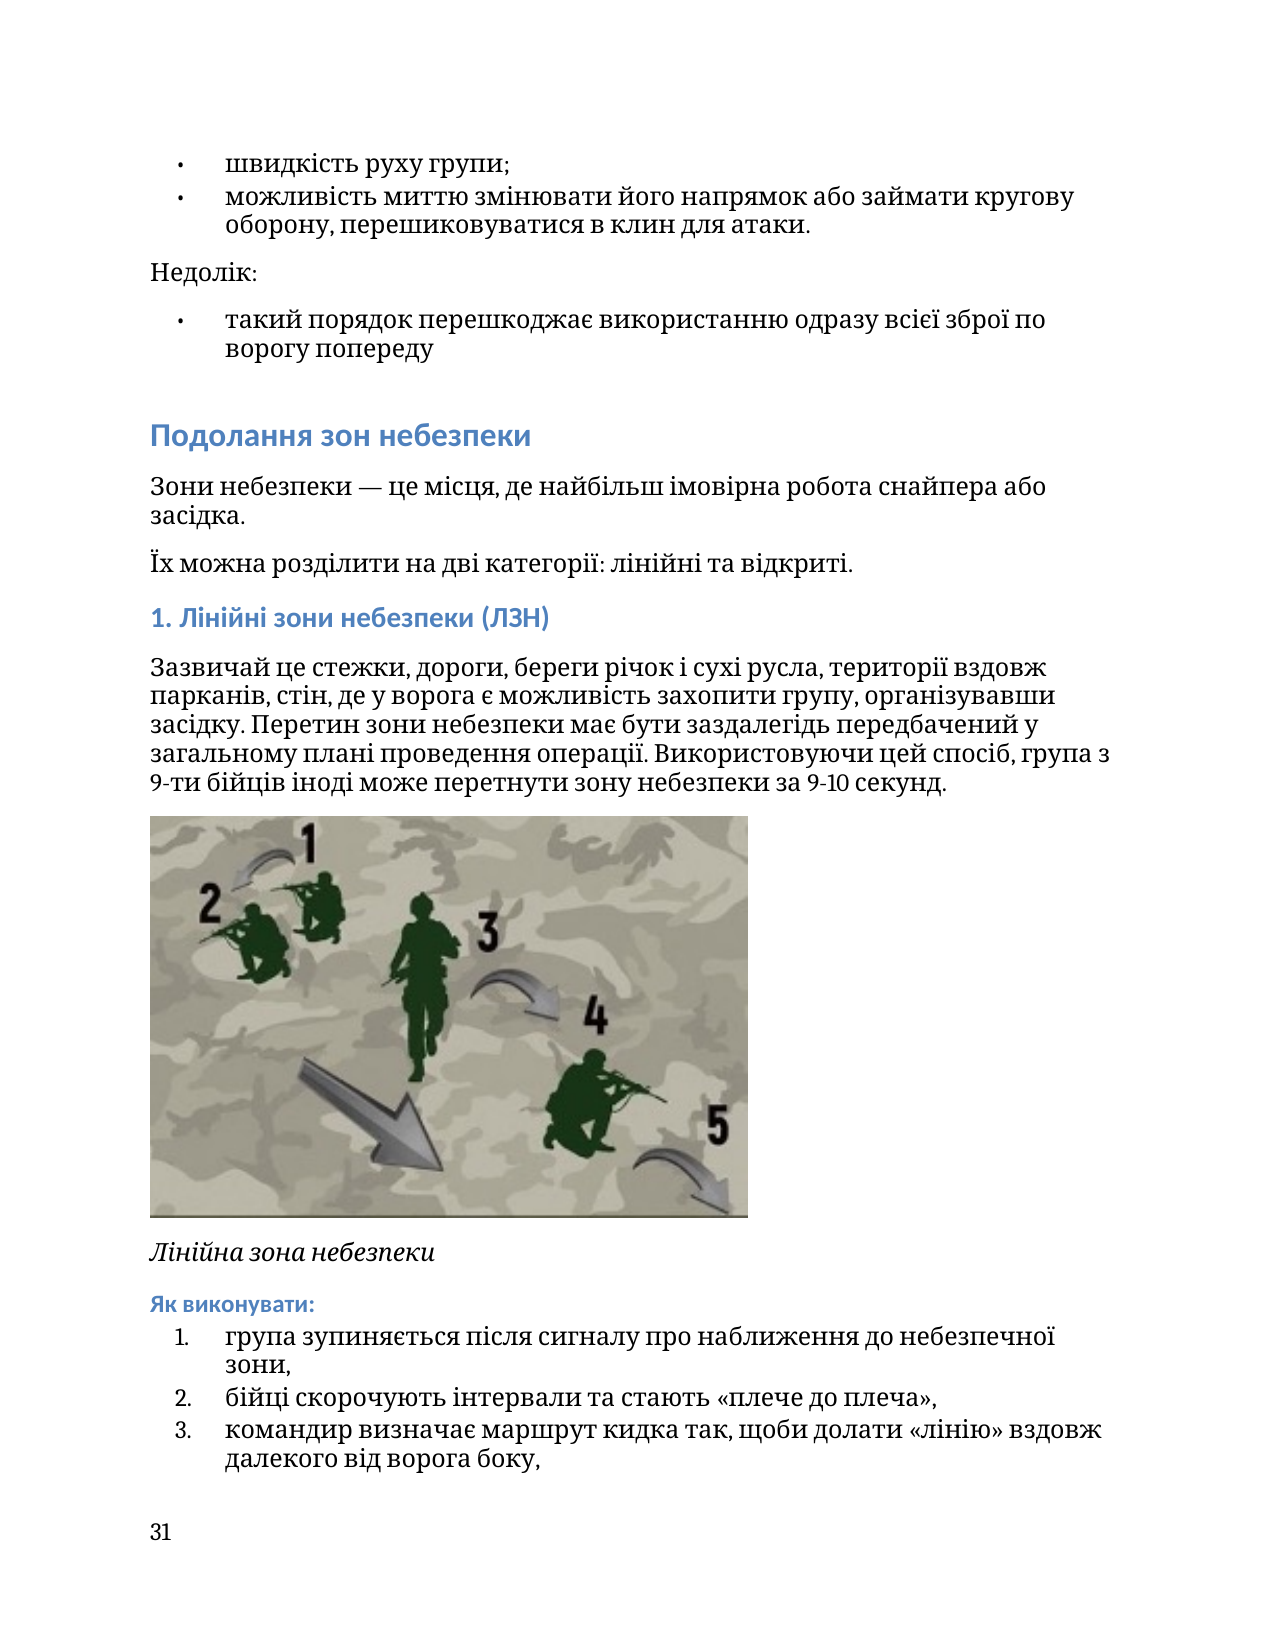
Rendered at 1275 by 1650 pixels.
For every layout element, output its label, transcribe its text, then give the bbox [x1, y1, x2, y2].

text Зазвичай це стежки, дороги, береги річок і сухі русла, території вздовж парканів, стін, де у ворога є можливість захопити групу, організувавши засідку. Перетин зони небезпеки має бути заздалегідь передбачений у загальному плані проведення операції. Використовуючи цей спосіб, група з 9-ти бійців іноді може перетнути зону небезпеки за 9-10 секунд. [150, 653, 1125, 797]
text Недолік: [150, 259, 1125, 287]
text Їх можна розділити на дві категорії: лінійні та відкриті. [150, 549, 1125, 578]
list можливість миттю змінювати його напрямок або займати кругову оборону, перешиковуватися в клин для атаки. [175, 182, 1125, 240]
list бійці скорочують інтервали та стають «плече до плеча», [175, 1384, 1125, 1413]
text Лінійна зона небезпеки [150, 1239, 1125, 1268]
list такий порядок перешкоджає використанню одразу всієї зброї по ворогу попереду [175, 306, 1125, 364]
picture [150, 816, 748, 1218]
subtitle Подолання зон небезпеки [150, 414, 1125, 454]
subtitle Як виконувати: [150, 1288, 1125, 1319]
subtitle 1. Лінійні зони небезпеки (ЛЗН) [150, 599, 1125, 635]
list група зупиняється після сигналу про наближення до небезпечної зони, [175, 1323, 1125, 1380]
list швидкість руху групи; [175, 150, 1125, 179]
list командир визначає маршрут кидка так, щоби долати «лінію» вздовж далекого від ворога боку, [175, 1416, 1125, 1474]
text Зони небезпеки — це місця, де найбільш імовірна робота снайпера або засідка. [150, 473, 1125, 531]
